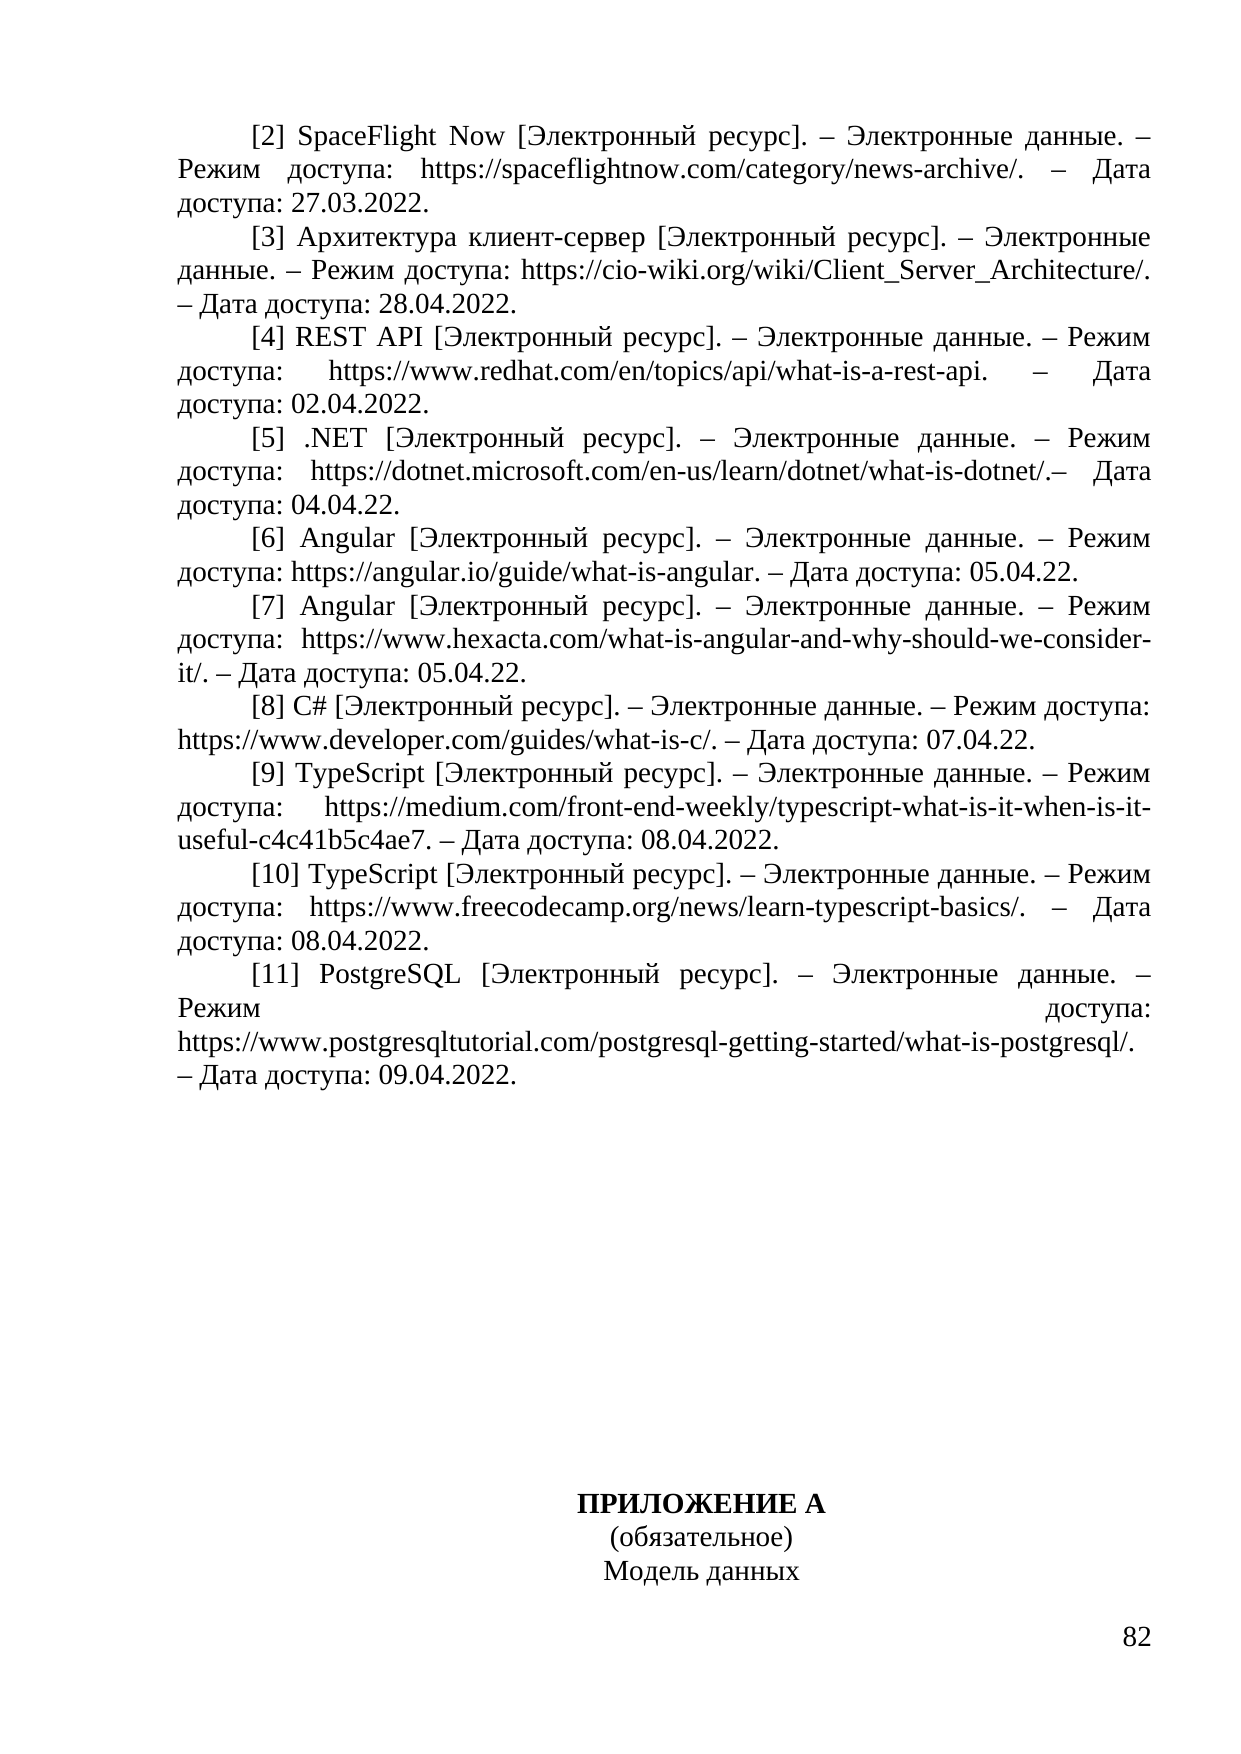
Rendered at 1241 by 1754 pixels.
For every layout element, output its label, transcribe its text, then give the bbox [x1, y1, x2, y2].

text [8] С# [Электронный ресурс]. – Электронные данные. – Режим доступа: https://www.developer.com/guides/what-is-c/. – Дата доступа: 07.04.22. [177, 688, 1152, 755]
text [2] SpaceFlight Now [Электронный ресурс]. – Электронные данные. – Режим доступа: https://spaceflightnow.com/category/news-archive/. – Дата доступа: 27.03.2022. [177, 118, 1152, 219]
text [10] TypeScript [Электронный ресурс]. – Электронные данные. – Режим доступа: https://www.freecodecamp.org/news/learn-typescript-basics/. – Дата доступа: 08.04.2022. [177, 856, 1152, 957]
text [9] TypeScript [Электронный ресурс]. – Электронные данные. – Режим доступа: https://medium.com/front-end-weekly/typescript-what-is-it-when-is-it-useful-c4c41b5c4ae7. – Дата доступа: 08.04.2022. [177, 755, 1152, 856]
text Модель данных [177, 1553, 1152, 1587]
text [11] PostgreSQL [Электронный ресурс]. – Электронные данные. – Режим доступа: https://www.postgresqltutorial.com/postgresql-getting-started/what-is-postgresql/. – Дата доступа: 09.04.2022. [177, 957, 1152, 1091]
text [3] Архитектура клиент-сервер [Электронный ресурс]. – Электронные данные. – Режим доступа: https://cio-wiki.org/wiki/Client_Server_Architecture/. – Дата доступа: 28.04.2022. [177, 219, 1152, 319]
text [5] .NET [Электронный ресурс]. – Электронные данные. – Режим доступа: https://dotnet.microsoft.com/en-us/learn/dotnet/what-is-dotnet/.– Дата доступа: 04.04.22. [177, 420, 1152, 521]
text [4] REST API [Электронный ресурс]. – Электронные данные. – Режим доступа: https://www.redhat.com/en/topics/api/what-is-a-rest-api. – Дата доступа: 02.04.2022. [177, 319, 1152, 420]
text [6] Angular [Электронный ресурс]. – Электронные данные. – Режим доступа: https://angular.io/guide/what-is-angular. – Дата доступа: 05.04.22. [177, 521, 1152, 588]
text [7] Angular [Электронный ресурс]. – Электронные данные. – Режим доступа: https://www.hexacta.com/what-is-angular-and-why-should-we-consider-it/. – Дата доступа: 05.04.22. [177, 588, 1152, 688]
text (обязательное) [177, 1519, 1152, 1553]
text ПРИЛОЖЕНИЕ А [177, 1486, 1152, 1519]
